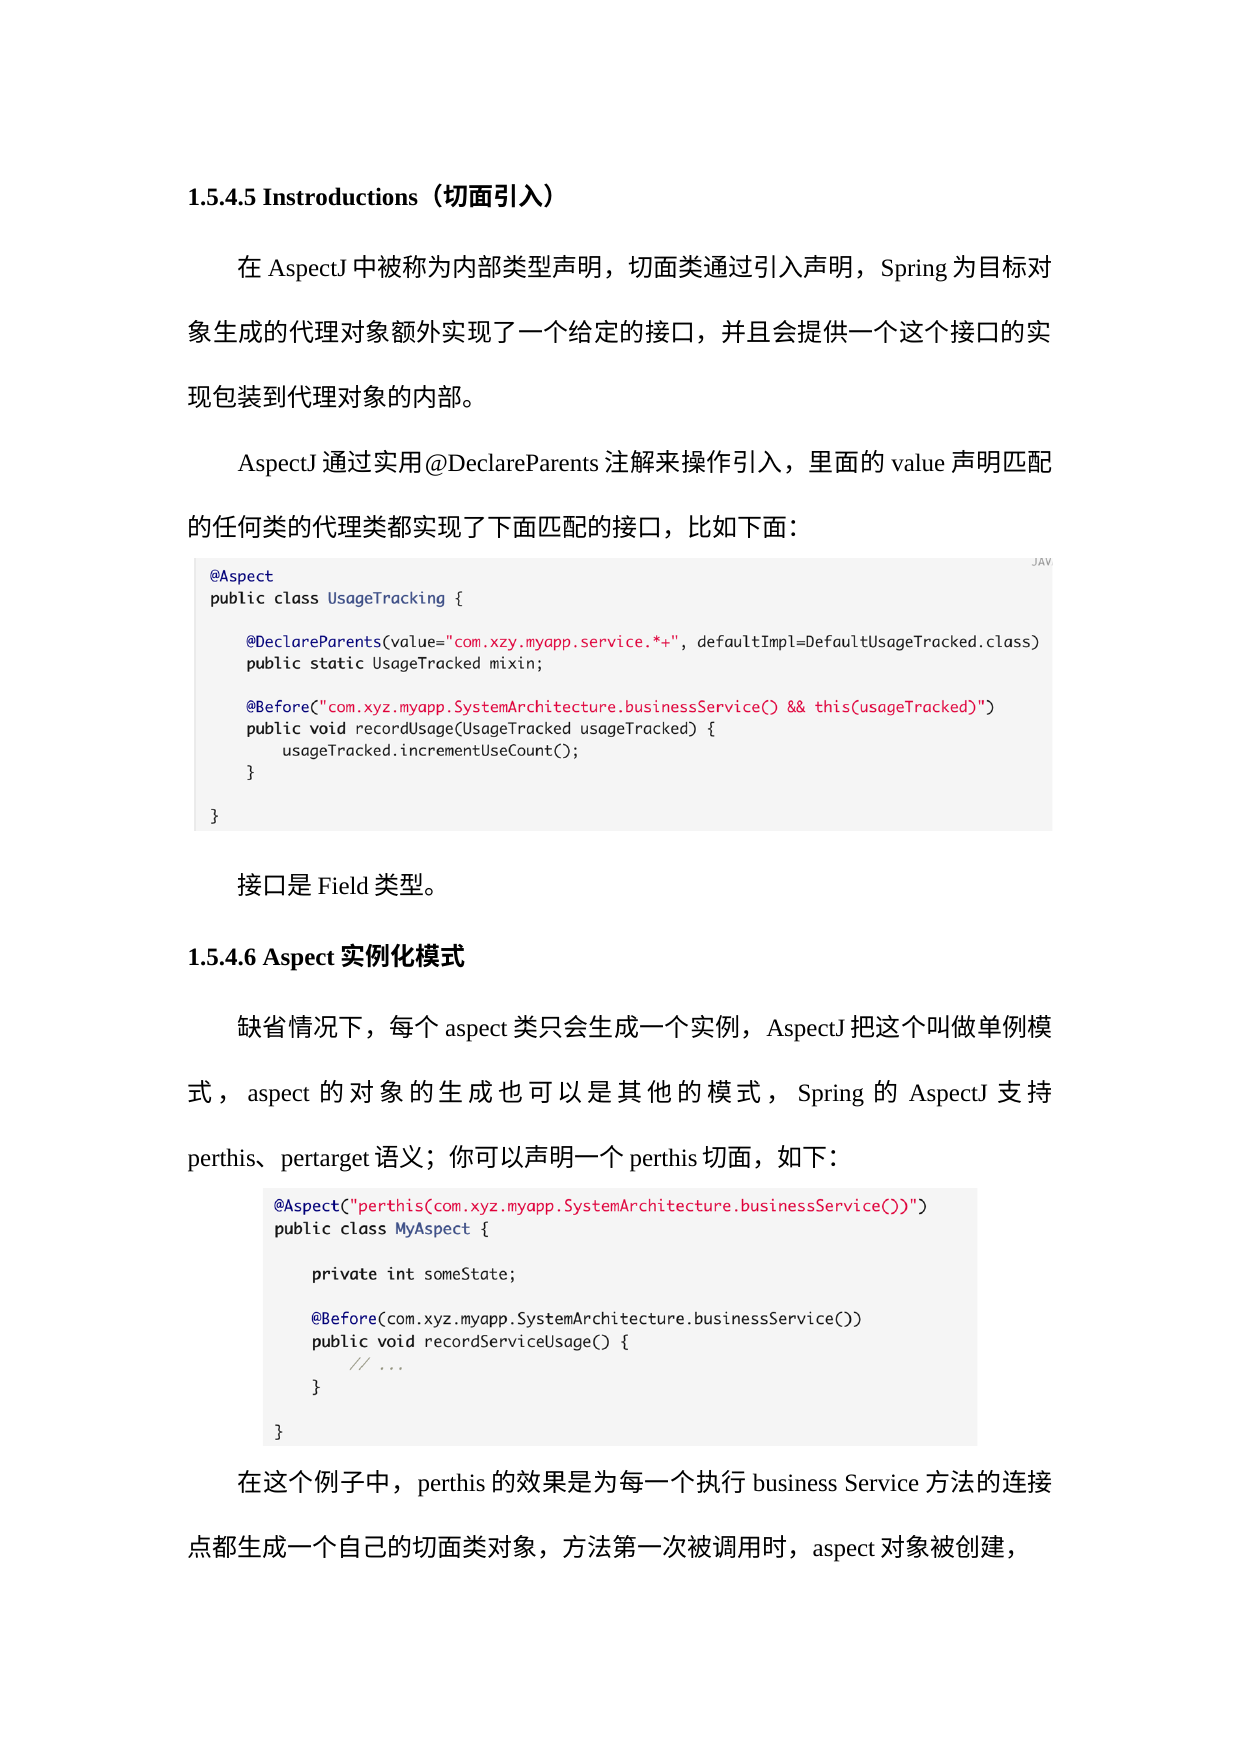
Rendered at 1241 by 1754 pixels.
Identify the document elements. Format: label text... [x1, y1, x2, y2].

subtitle 1.5.4.6 Aspect实例化模式 [187, 922, 1053, 987]
text 在AspectJ中被称为内部类型声明，切面类通过引入声明，Spring为目标对象生成的代理对象额外实现了一个给定的接口，并且会提供一个这个接口的实现包装到代理对象的内部。 [187, 233, 1053, 428]
picture [262, 1188, 978, 1446]
text 在这个例子中，perthis的效果是为每一个执行business Service方法的连接点都生成一个自己的切面类对象，方法第一次被调用时，aspect对象被创建， [187, 1448, 1053, 1578]
text AspectJ通过实用@DeclareParents注解来操作引入，里面的value声明匹配的任何类的代理类都实现了下面匹配的接口，比如下面： [187, 428, 1053, 558]
subtitle 1.5.4.5 Instroductions（切面引入） [187, 162, 1053, 227]
picture [187, 558, 1053, 831]
text 接口是Field类型。 [187, 851, 1053, 916]
text 缺省情况下，每个aspect类只会生成一个实例，AspectJ把这个叫做单例模式，aspect的对象的生成也可以是其他的模式，Spring的AspectJ支持perthis、pertarget语义；你可以声明一个perthis切面，如下： [187, 993, 1053, 1188]
